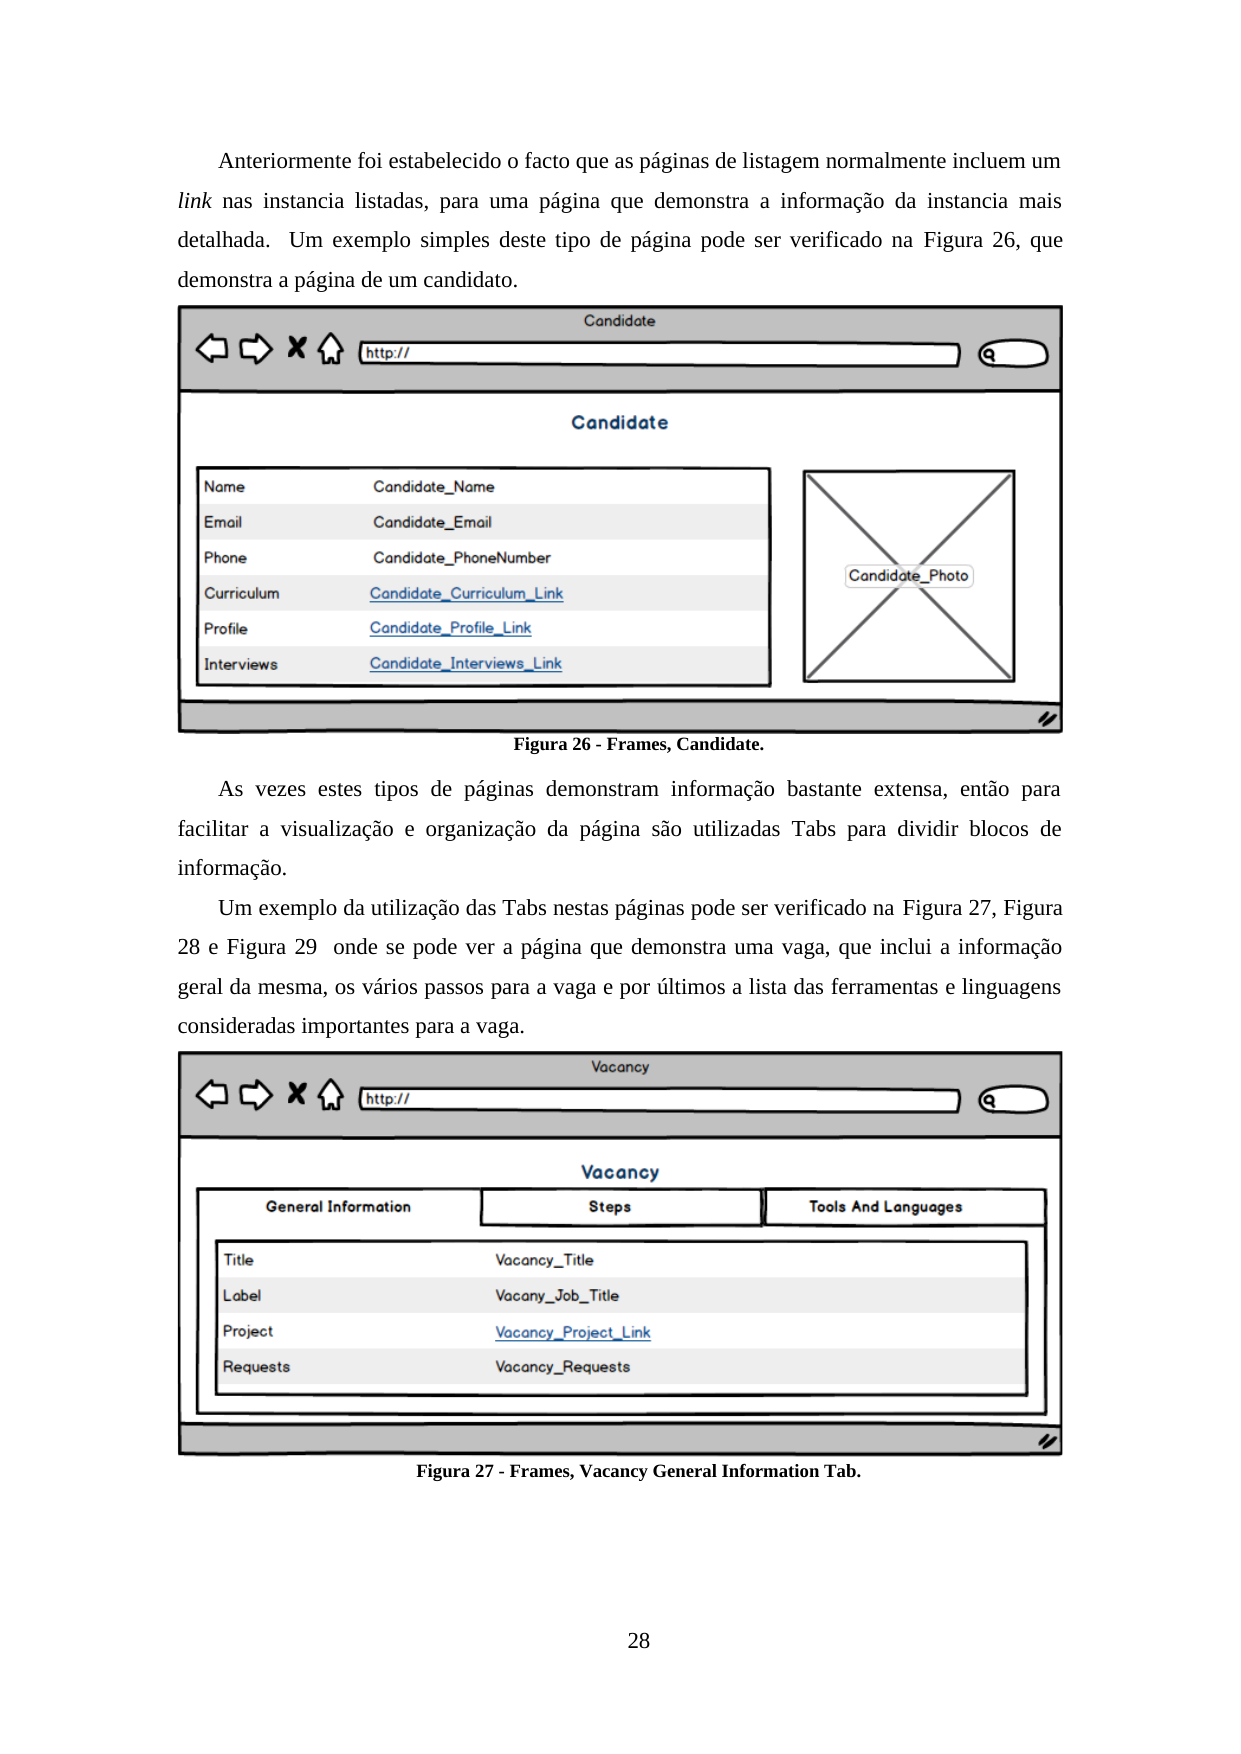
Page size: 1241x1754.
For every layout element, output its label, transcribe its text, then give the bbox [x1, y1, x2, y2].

picture [177, 305, 1063, 734]
text Figura 27 - Frames, Vacancy General Information Tab. [177, 1460, 1063, 1481]
text As vezes estes tipos de páginas demonstram informação bastante extensa, então para facilitar a visualização e organização da página são utilizadas Tabs para dividir blocos de informação. [177, 776, 1063, 881]
text Anteriormente foi estabelecido o facto que as páginas de listagem normalmente incluem um link nas instancia listadas, para uma página que demonstra a informação da instancia mais detalhada. Um exemplo simples deste tipo de página pode ser verificado na Figura 25, que demonstra a página de um candidato. [177, 148, 1063, 292]
text Figura - Frames, Candidate. [177, 734, 1063, 755]
text Um exemplo da utilização das Tabs nestas páginas pode ser verificado na Figura 26, Figura 27 e Figura 28 onde se pode ver a página que demonstra uma vaga, que inclui a informação geral da mesma, os vários passos para a vaga e por últimos a lista das ferramentas e linguagens consideradas importantes para a vaga. [177, 894, 1063, 1039]
picture [177, 1051, 1063, 1460]
